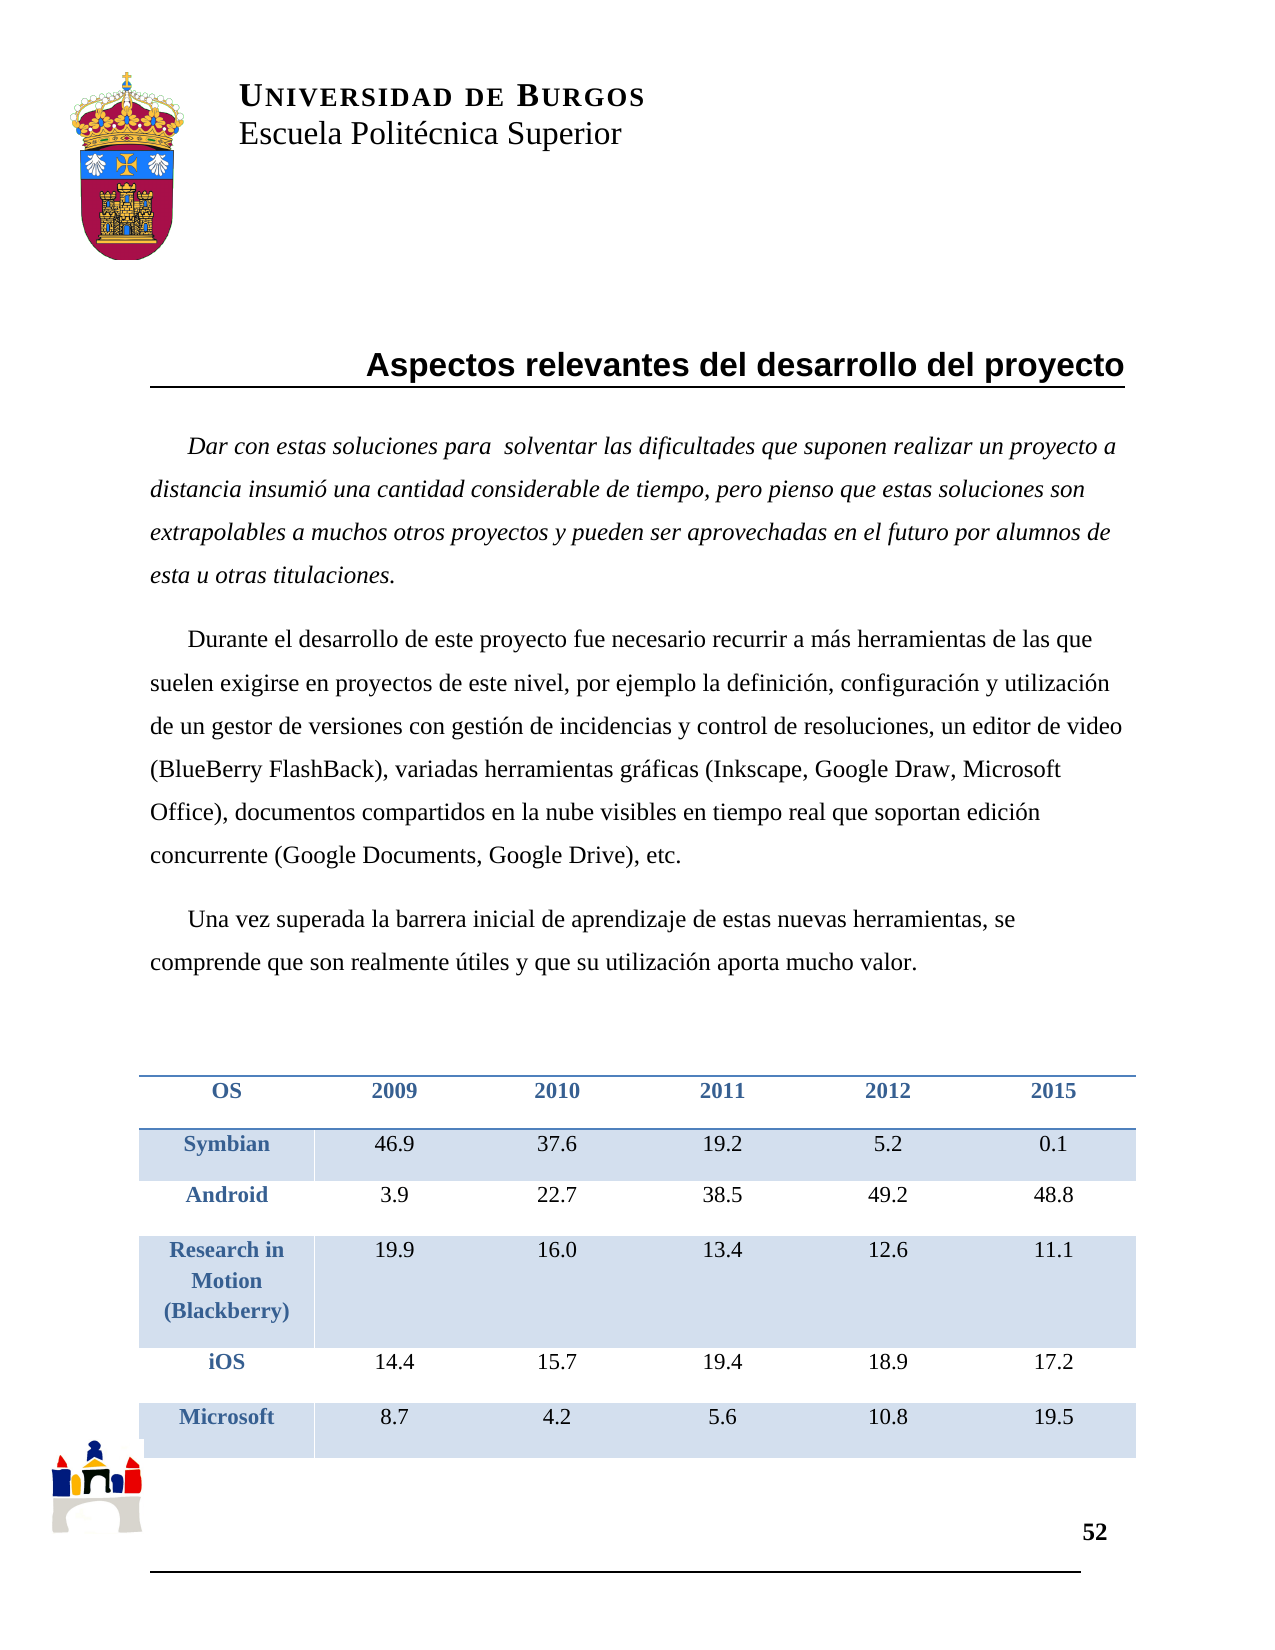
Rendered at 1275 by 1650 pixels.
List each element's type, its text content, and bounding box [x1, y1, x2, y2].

table_cell 19.5 [971, 1403, 1136, 1458]
table_cell 48.8 [971, 1181, 1136, 1236]
table_header 2012 [805, 1077, 971, 1128]
table_cell 4.2 [474, 1403, 640, 1458]
text Dar con estas soluciones para solventar las dificultades que suponen realizar un proyecto a distancia insumió una cantidad considerable de tiempo, pero pienso que estas soluciones son extrapolables a muchos otros proyectos y pueden ser aprovechadas en el futuro por alumnos de esta u otras titulaciones. [150, 431, 1125, 589]
table_cell 3.9 [315, 1181, 474, 1236]
table_cell Research in Motion (Blackberry) [139, 1236, 314, 1348]
table_cell iOS [139, 1348, 314, 1403]
table_header 2011 [640, 1077, 805, 1128]
text Durante el desarrollo de este proyecto fue necesario recurrir a más herramientas de las que suelen exigirse en proyectos de este nivel, por ejemplo la definición, configuración y utilización de un gestor de versiones con gestión de incidencias y control de resoluciones, un editor de video (BlueBerry FlashBack), variadas herramientas gráficas (Inkscape, Google Draw, Microsoft Office), documentos compartidos en la nube visibles en tiempo real que soportan edición concurrente (Google Documents, Google Drive), etc. [150, 624, 1125, 869]
table_cell Symbian [139, 1130, 314, 1181]
table_cell 15.7 [474, 1348, 640, 1403]
table_cell Microsoft [139, 1403, 314, 1458]
table_cell 46.9 [315, 1130, 474, 1181]
table_cell 11.1 [971, 1236, 1136, 1348]
table_cell 38.5 [640, 1181, 805, 1236]
table_cell 19.2 [640, 1130, 805, 1181]
table_header 2015 [971, 1077, 1136, 1128]
table_cell 22.7 [474, 1181, 640, 1236]
table_cell 19.9 [315, 1236, 474, 1348]
table_cell 0.1 [971, 1130, 1136, 1181]
table_cell 12.6 [805, 1236, 971, 1348]
table_header 2010 [474, 1077, 640, 1128]
table_cell 16.0 [474, 1236, 640, 1348]
table_cell 5.2 [805, 1130, 971, 1181]
table_cell Android [139, 1181, 314, 1236]
table_cell 14.4 [315, 1348, 474, 1403]
table_cell 49.2 [805, 1181, 971, 1236]
table_header 2009 [315, 1077, 474, 1128]
text Una vez superada la barrera inicial de aprendizaje de estas nuevas herramientas, se comprende que son realmente útiles y que su utilización aporta mucho valor. [150, 904, 1125, 976]
table_cell 19.4 [640, 1348, 805, 1403]
subtitle Aspectos relevantes del desarrollo del proyecto [150, 345, 1125, 386]
table_cell 18.9 [805, 1348, 971, 1403]
table_cell 17.2 [971, 1348, 1136, 1403]
table_cell 10.8 [805, 1403, 971, 1458]
table_cell 5.6 [640, 1403, 805, 1458]
table_cell 8.7 [315, 1403, 474, 1458]
table_header OS [139, 1077, 314, 1128]
picture [32, 72, 220, 260]
table_cell 13.4 [640, 1236, 805, 1348]
table_cell 37.6 [474, 1130, 640, 1181]
